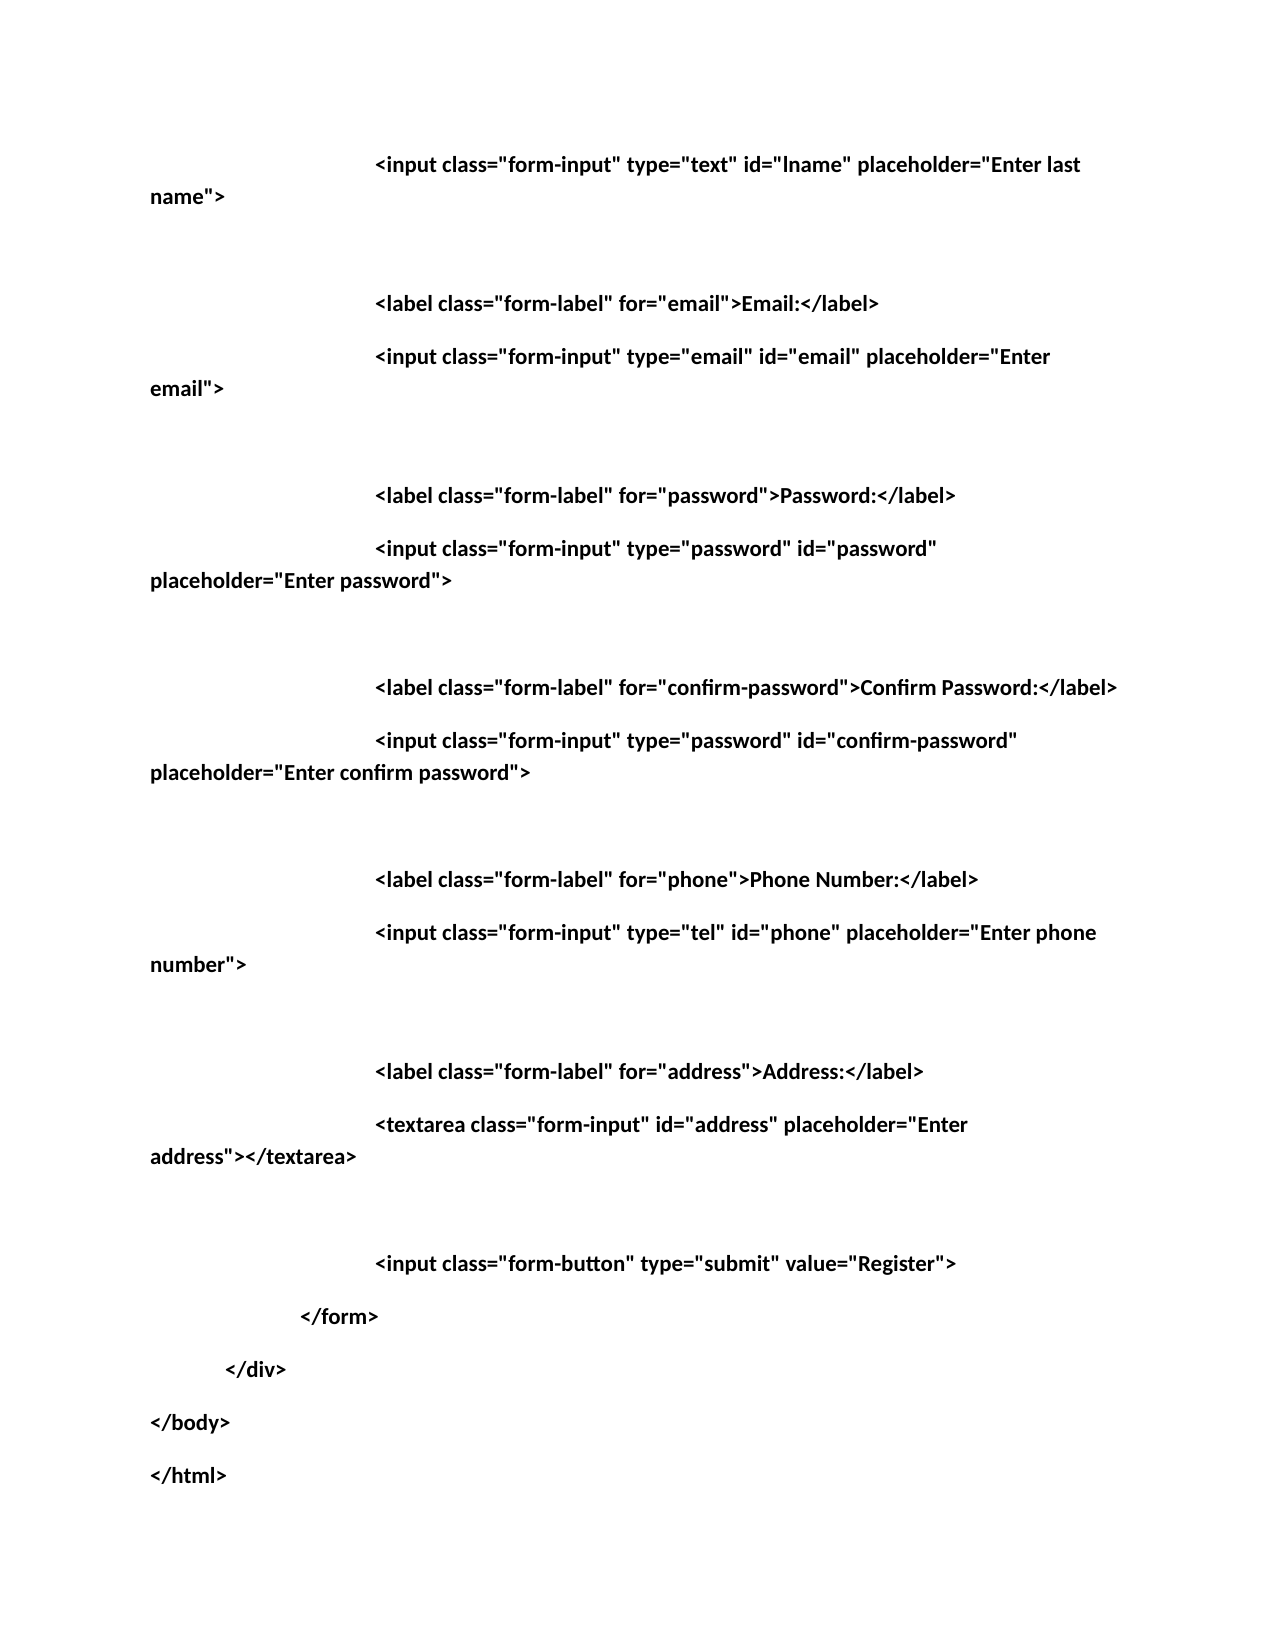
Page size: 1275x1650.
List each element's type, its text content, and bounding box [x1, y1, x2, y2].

text <input class="form-button" type="submit" value="Register"> [150, 1249, 1125, 1277]
text <textarea class="form-input" id="address" placeholder="Enter address"></textarea> [150, 1110, 1125, 1170]
text </html> [150, 1461, 1125, 1489]
text <input class="form-input" type="tel" id="phone" placeholder="Enter phone number"> [150, 918, 1125, 978]
text </body> [150, 1408, 1125, 1436]
text <label class="form-label" for="password">Password:</label> [150, 481, 1125, 509]
text <label class="form-label" for="email">Email:</label> [150, 289, 1125, 317]
text </form> [150, 1302, 1125, 1330]
text <label class="form-label" for="address">Address:</label> [150, 1057, 1125, 1085]
text <input class="form-input" type="password" id="confirm-password" placeholder="Enter confirm password"> [150, 726, 1125, 786]
text <input class="form-input" type="email" id="email" placeholder="Enter email"> [150, 342, 1125, 402]
text </div> [150, 1355, 1125, 1383]
text <label class="form-label" for="confirm-password">Confirm Password:</label> [150, 673, 1125, 701]
text <label class="form-label" for="phone">Phone Number:</label> [150, 865, 1125, 893]
text <input class="form-input" type="password" id="password" placeholder="Enter password"> [150, 534, 1125, 594]
text <input class="form-input" type="text" id="lname" placeholder="Enter last name"> [150, 150, 1125, 210]
